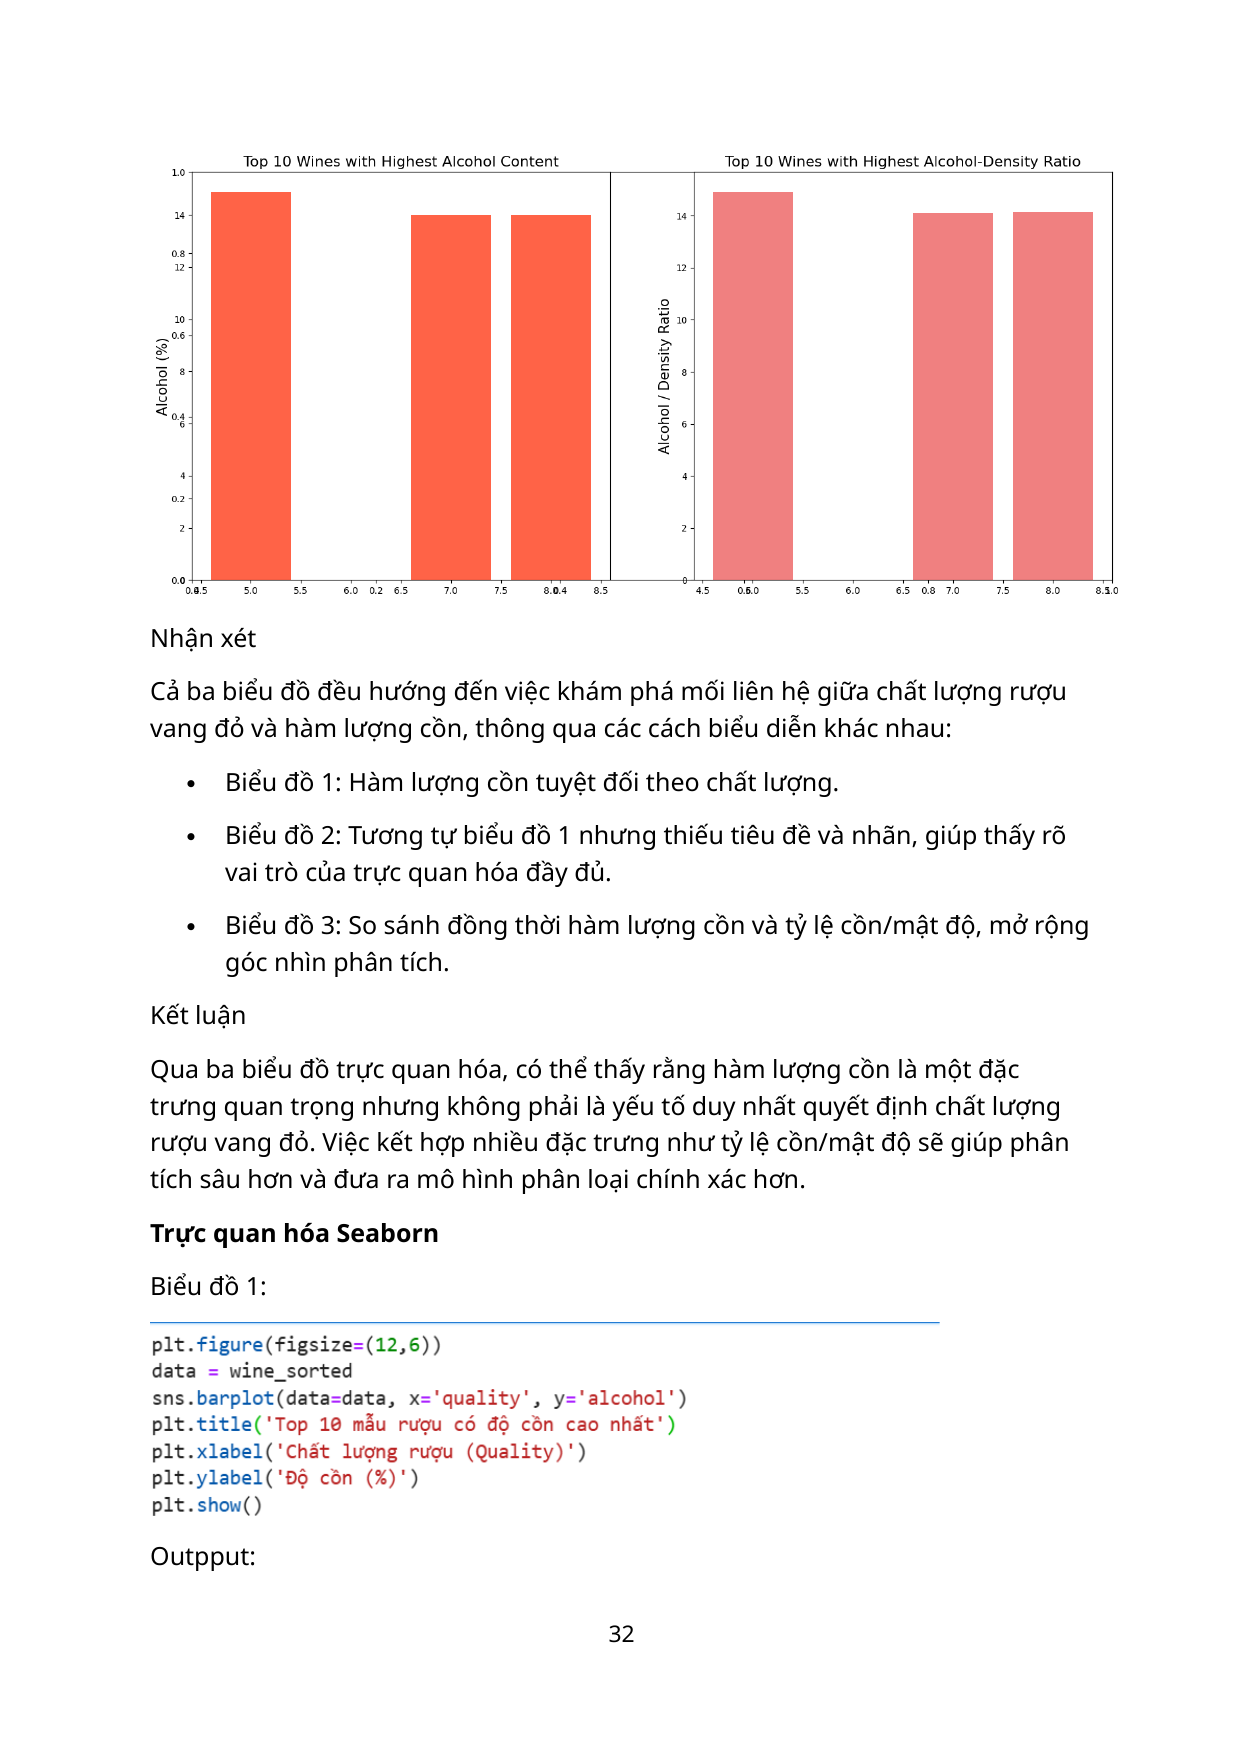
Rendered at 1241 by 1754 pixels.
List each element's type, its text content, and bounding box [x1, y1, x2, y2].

text Kết luận [150, 998, 1093, 1032]
text Biểu đồ 1: [150, 1269, 1093, 1303]
text Outpput: [150, 1538, 1093, 1572]
list Biểu đồ 1: Hàm lượng cồn tuyệt đối theo chất lượng. [187, 764, 1093, 798]
text Trực quan hóa Seaborn [150, 1215, 1093, 1249]
list Biểu đồ 3: So sánh đồng thời hàm lượng cồn và tỷ lệ cồn/mật độ, mở rộng góc nhìn phân tích. [187, 908, 1093, 979]
text Nhận xét [150, 621, 1093, 654]
text Qua ba biểu đồ trực quan hóa, có thể thấy rằng hàm lượng cồn là một đặc trưng quan trọng nhưng không phải là yếu tố duy nhất quyết định chất lượng rượu vang đỏ. Việc kết hợp nhiều đặc trưng như tỷ lệ cồn/mật độ sẽ giúp phân tích sâu hơn và đưa ra mô hình phân loại chính xác hơn. [150, 1051, 1093, 1196]
text Cả ba biểu đồ đều hướng đến việc khám phá mối liên hệ giữa chất lượng rượu vang đỏ và hàm lượng cồn, thông qua các cách biểu diễn khác nhau: [150, 674, 1093, 745]
picture [150, 150, 1125, 602]
picture [150, 1322, 940, 1519]
list Biểu đồ 2: Tương tự biểu đồ 1 nhưng thiếu tiêu đề và nhãn, giúp thấy rõ vai trò của trực quan hóa đầy đủ. [187, 818, 1093, 888]
